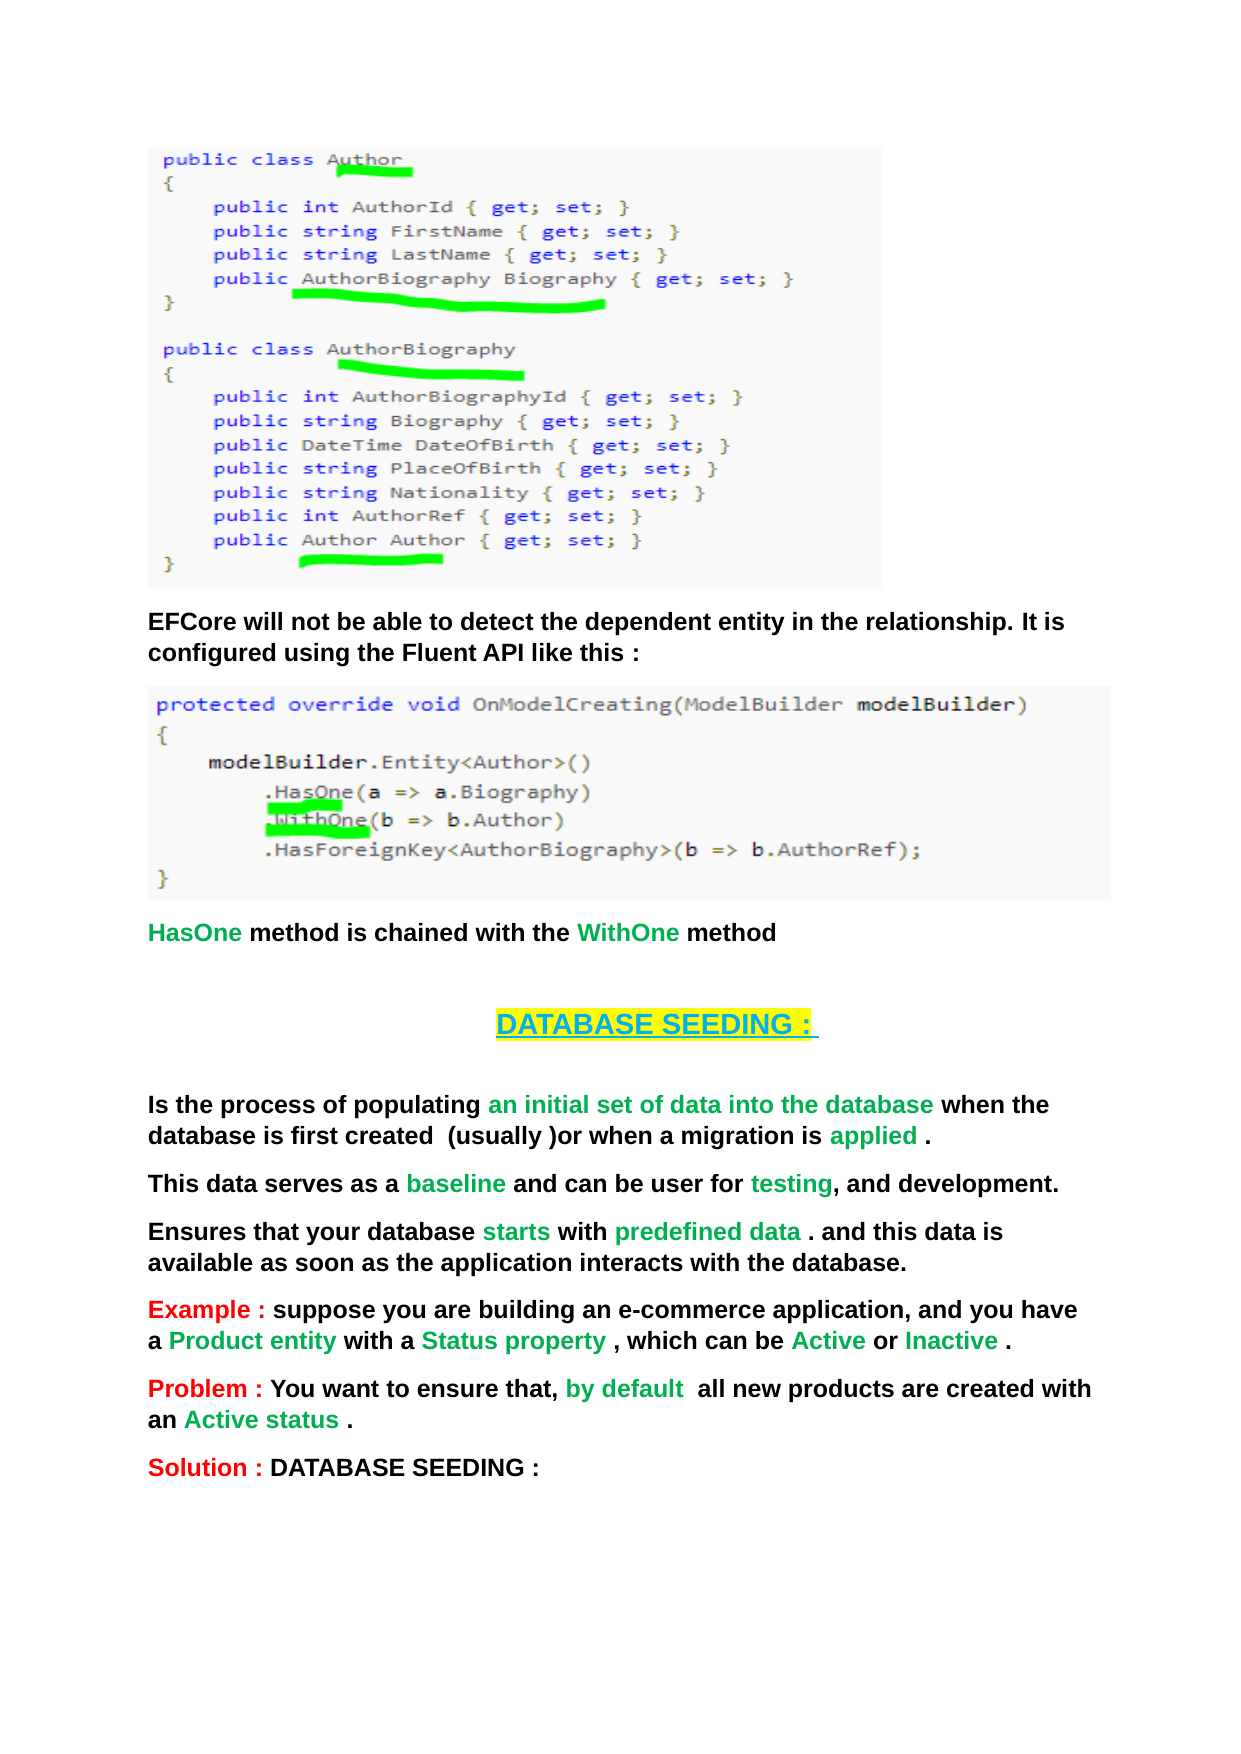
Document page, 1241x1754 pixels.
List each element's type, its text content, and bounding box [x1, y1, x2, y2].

text This data serves as a baseline and can be user for testing, and development. [148, 1169, 1093, 1197]
text Ensures that your database starts with predefined data . and this data is available as soon as the application interacts with the database. [148, 1216, 1093, 1276]
picture [147, 147, 882, 589]
picture [147, 686, 1111, 900]
text HasOne method is chained with the WithOne method [148, 918, 1093, 947]
text Example : suppose you are building an e-commerce application, and you have a Product entity with a Status property , which can be Active or Inactive . [148, 1295, 1093, 1355]
text EFCore will not be able to detect the dependent entity in the relationship. It is configured using the Fluent API like this : [148, 607, 1093, 667]
text Is the process of populating an initial set of data into the database when the database is first created (usually )or when a migration is applied . [148, 1090, 1093, 1150]
text Solution : DATABASE SEEDING : [148, 1453, 1093, 1481]
list DATABASE SEEDING : [223, 1007, 1093, 1071]
text Problem : You want to ensure that, by default all new products are created with an Active status . [148, 1374, 1093, 1434]
